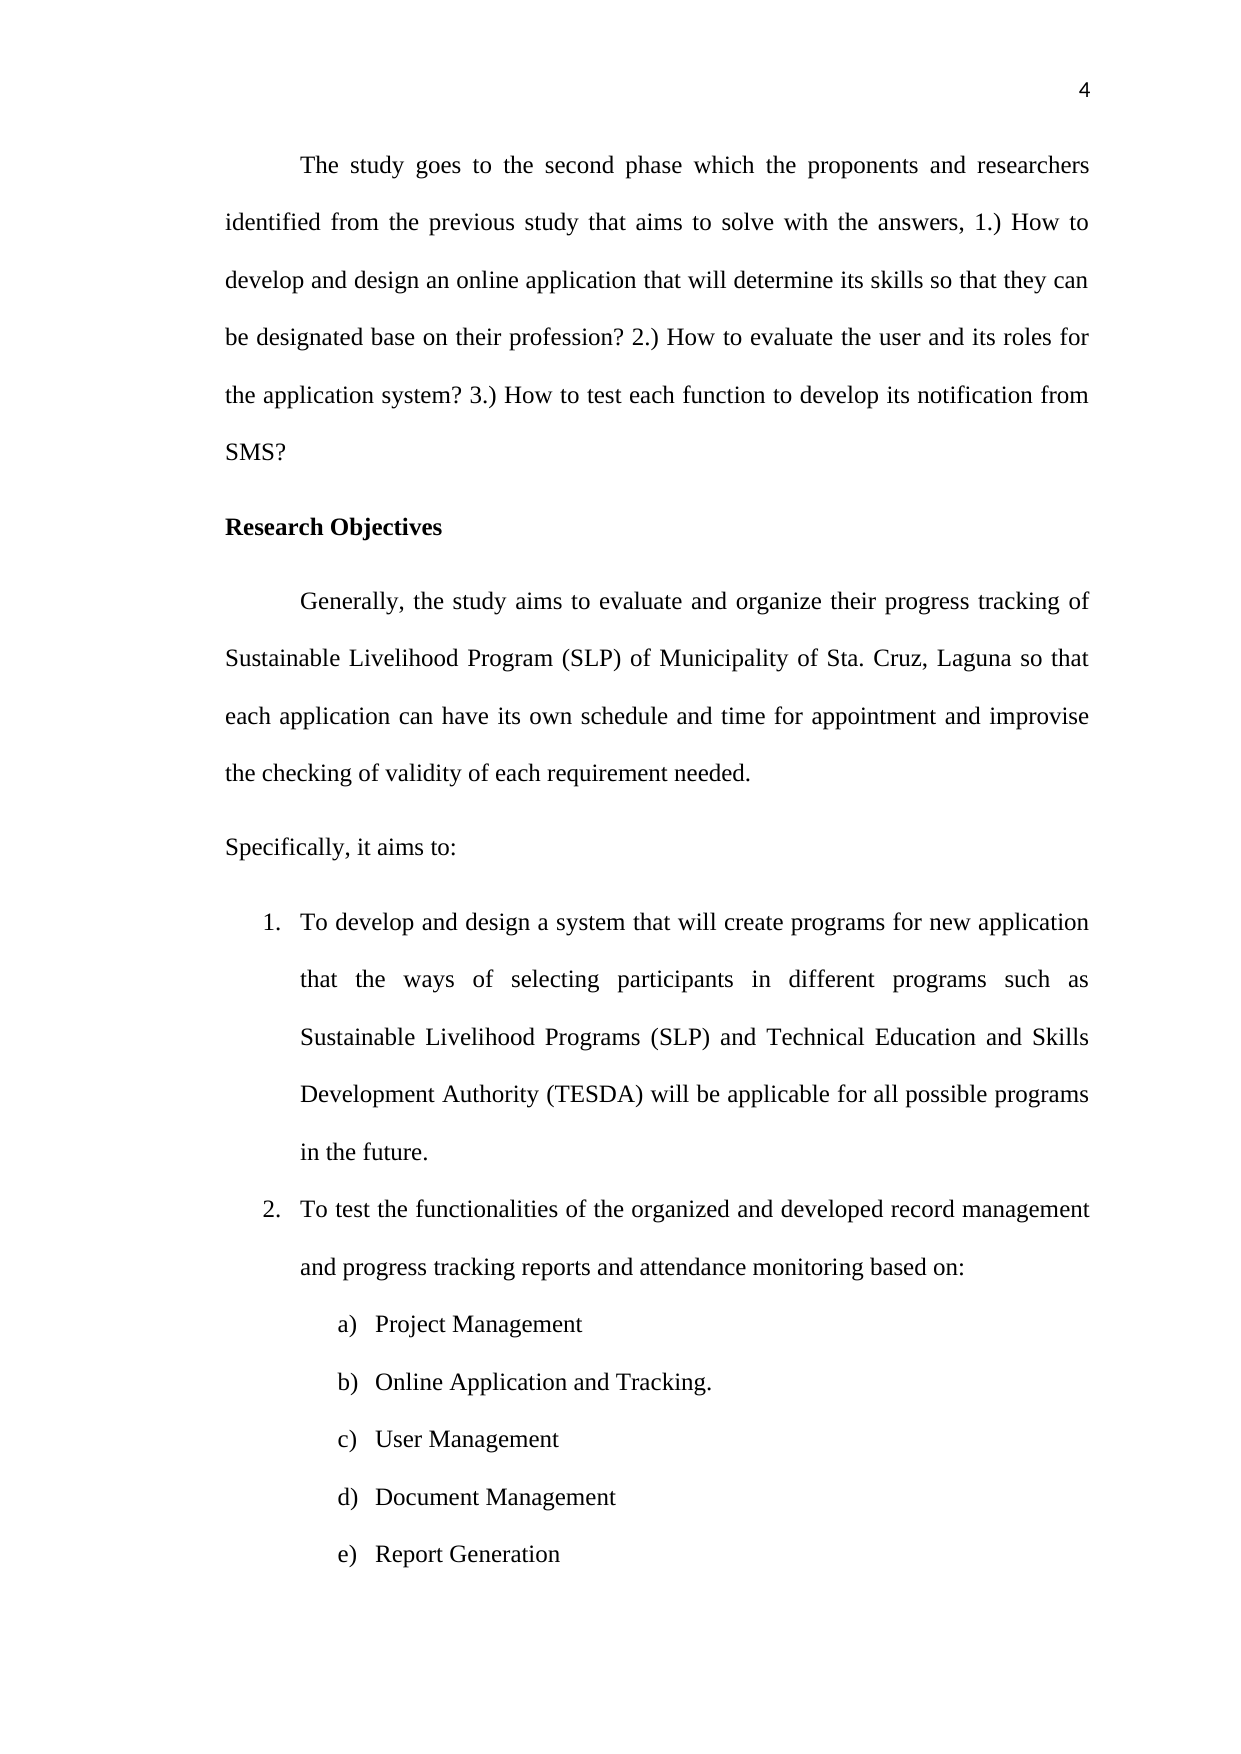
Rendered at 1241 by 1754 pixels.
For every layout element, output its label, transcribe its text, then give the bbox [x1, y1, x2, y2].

list To test the functionalities of the organized and developed record management and progress tracking reports and attendance monitoring based on: [262, 1194, 1090, 1280]
list Project Management [337, 1309, 1090, 1338]
text Generally, the study aims to evaluate and organize their progress tracking of Sustainable Livelihood Program (SLP) of Municipality of Sta. Cruz, Laguna so that each application can have its own schedule and time for appointment and improvise the checking of validity of each requirement needed. [225, 586, 1090, 787]
list Online Application and Tracking. [337, 1367, 1090, 1395]
text Research Objectives [225, 512, 1090, 540]
list Report Generation [337, 1539, 1090, 1568]
text The study goes to the second phase which the proponents and researchers identified from the previous study that aims to solve with the answers, 1.) How to develop and design an online application that will determine its skills so that they can be designated base on their profession? 2.) How to evaluate the user and its roles for the application system? 3.) How to test each function to develop its notification from SMS? [225, 150, 1090, 466]
list User Management [337, 1424, 1090, 1453]
list To develop and design a system that will create programs for new application that the ways of selecting participants in different programs such as Sustainable Livelihood Programs (SLP) and Technical Education and Skills Development Authority (TESDA) will be applicable for all possible programs in the future. [262, 907, 1090, 1165]
text Specifically, it aims to: [225, 832, 1090, 861]
list Document Management [337, 1482, 1090, 1510]
